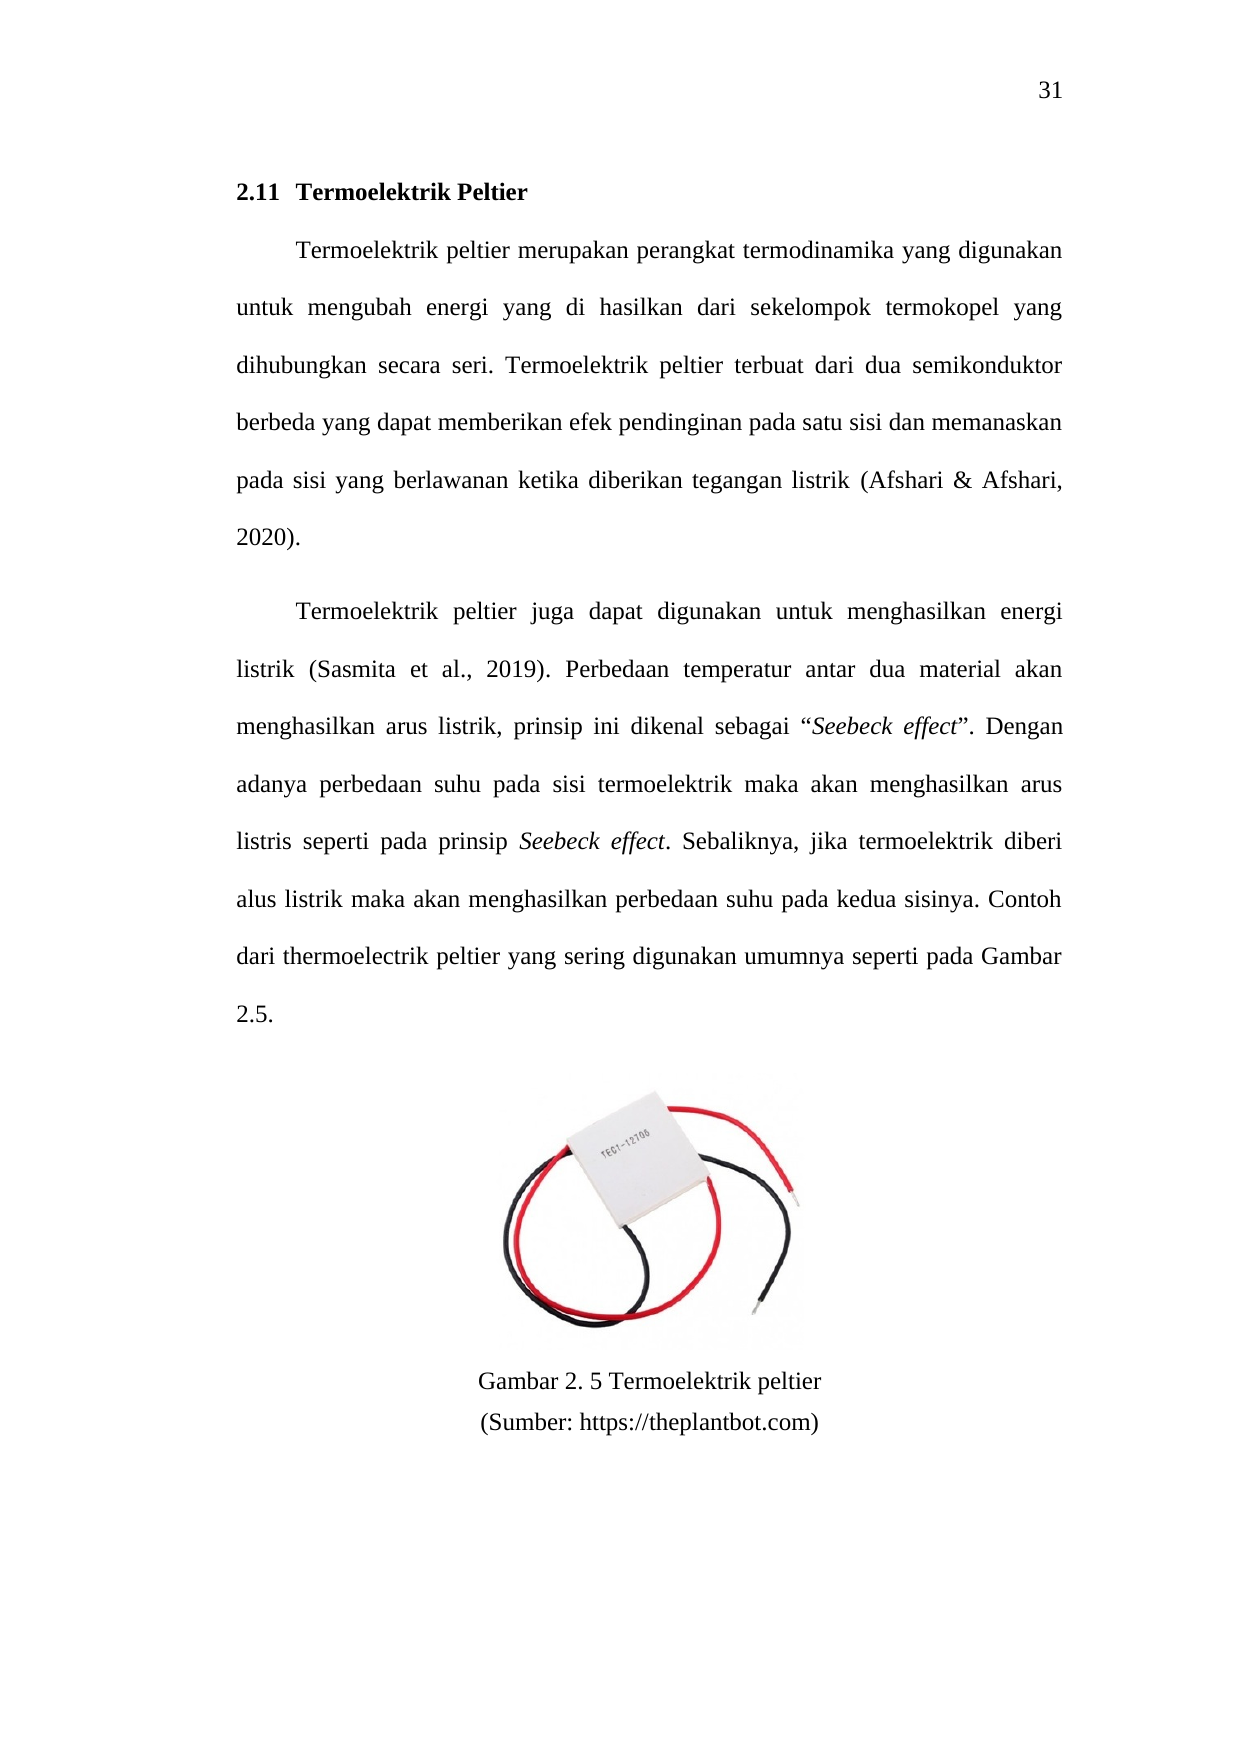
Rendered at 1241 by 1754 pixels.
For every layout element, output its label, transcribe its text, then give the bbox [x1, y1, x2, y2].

subtitle Termoelektrik Peltier [236, 177, 1063, 206]
text (Sumber: https://theplantbot.com) [236, 1407, 1063, 1436]
text Termoelektrik peltier merupakan perangkat termodinamika yang digunakan untuk mengubah energi yang di hasilkan dari sekelompok termokopel yang dihubungkan secara seri. Termoelektrik peltier terbuat dari dua semikonduktor berbeda yang dapat memberikan efek pendinginan pada satu sisi dan memanaskan pada sisi yang berlawanan ketika diberikan tegangan listrik (Afshari & Afshari, 2020). [236, 235, 1063, 551]
text Gambar 2. 5 Termoelektrik peltier [236, 1366, 1063, 1395]
picture [469, 1073, 830, 1350]
text Termoelektrik peltier juga dapat digunakan untuk menghasilkan energi listrik (Sasmita et al., 2019). Perbedaan temperatur antar dua material akan menghasilkan arus listrik, prinsip ini dikenal sebagai “Seebeck effect”. Dengan adanya perbedaan suhu pada sisi termoelektrik maka akan menghasilkan arus listris seperti pada prinsip Seebeck effect. Sebaliknya, jika termoelektrik diberi alus listrik maka akan menghasilkan perbedaan suhu pada kedua sisinya. Contoh dari thermoelectrik peltier yang sering digunakan umumnya seperti pada Gambar 2.5. [236, 596, 1063, 1028]
